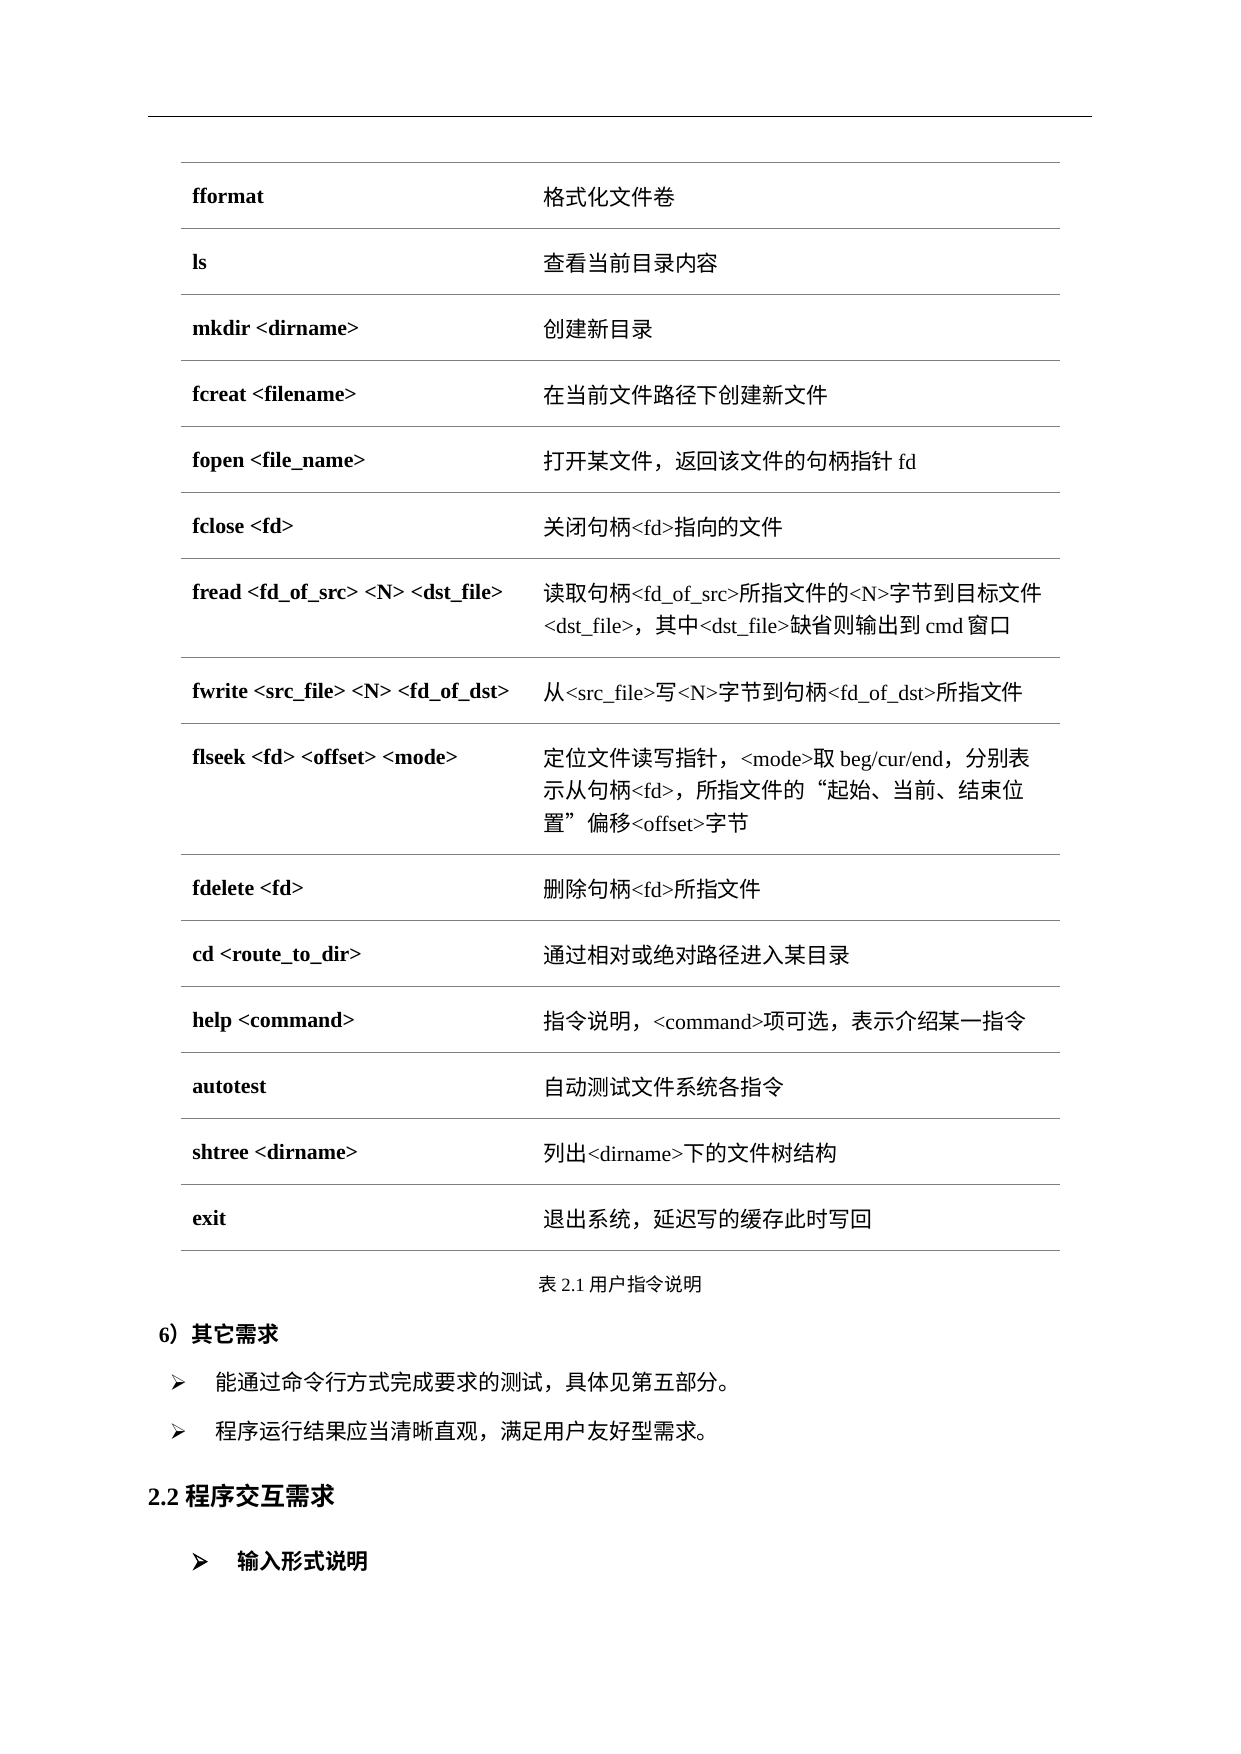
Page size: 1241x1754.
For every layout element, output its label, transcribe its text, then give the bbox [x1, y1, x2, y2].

table_cell 从<src_file>写<N>字节到句柄<fd_of_dst>所指文件 [532, 658, 1059, 723]
table_cell fclose <fd> [181, 493, 532, 558]
table_cell help <command> [181, 987, 532, 1052]
table_cell 通过相对或绝对路径进入某目录 [532, 921, 1059, 986]
table_cell shtree <dirname> [181, 1119, 532, 1184]
table_cell 自动测试文件系统各指令 [532, 1053, 1059, 1118]
table_cell flseek <fd> <offset> <mode> [181, 724, 532, 854]
table_cell 定位文件读写指针，<mode>取beg/cur/end，分别表示从句柄<fd>，所指文件的“起始、当前、结束位置”偏移<offset>字节 [532, 724, 1059, 854]
text 6）其它需求 [159, 1316, 1092, 1349]
table_cell ls [181, 229, 532, 294]
list 程序运行结果应当清晰直观，满足用户友好型需求。 [169, 1414, 1092, 1446]
table_cell fcreat <filename> [181, 361, 532, 426]
table_cell mkdir <dirname> [181, 295, 532, 360]
table_cell fformat [181, 163, 532, 228]
subtitle 2.2 程序交互需求 [148, 1462, 1092, 1527]
table_cell 打开某文件，返回该文件的句柄指针fd [532, 427, 1059, 492]
table_cell fwrite <src_file> <N> <fd_of_dst> [181, 658, 532, 723]
table_cell 列出<dirname>下的文件树结构 [532, 1119, 1059, 1184]
list 输入形式说明 [191, 1544, 1092, 1576]
table_cell fopen <file_name> [181, 427, 532, 492]
table_cell 格式化文件卷 [532, 163, 1059, 228]
table_cell 删除句柄<fd>所指文件 [532, 855, 1059, 920]
table_cell 读取句柄<fd_of_src>所指文件的<N>字节到目标文件<dst_file>，其中<dst_file>缺省则输出到cmd窗口 [532, 559, 1059, 657]
table_cell 查看当前目录内容 [532, 229, 1059, 294]
table_cell autotest [181, 1053, 532, 1118]
table_cell 指令说明，<command>项可选，表示介绍某一指令 [532, 987, 1059, 1052]
table_cell fread <fd_of_src> <N> <dst_file> [181, 559, 532, 657]
table_cell cd <route_to_dir> [181, 921, 532, 986]
text 表 2.1 用户指令说明 [148, 1267, 1092, 1300]
table_cell exit [181, 1185, 532, 1250]
table_cell fdelete <fd> [181, 855, 532, 920]
table_cell 退出系统，延迟写的缓存此时写回 [532, 1185, 1059, 1250]
table_cell 在当前文件路径下创建新文件 [532, 361, 1059, 426]
table_cell 创建新目录 [532, 295, 1059, 360]
list 能通过命令行方式完成要求的测试，具体见第五部分。 [169, 1365, 1092, 1397]
table_cell 关闭句柄<fd>指向的文件 [532, 493, 1059, 558]
